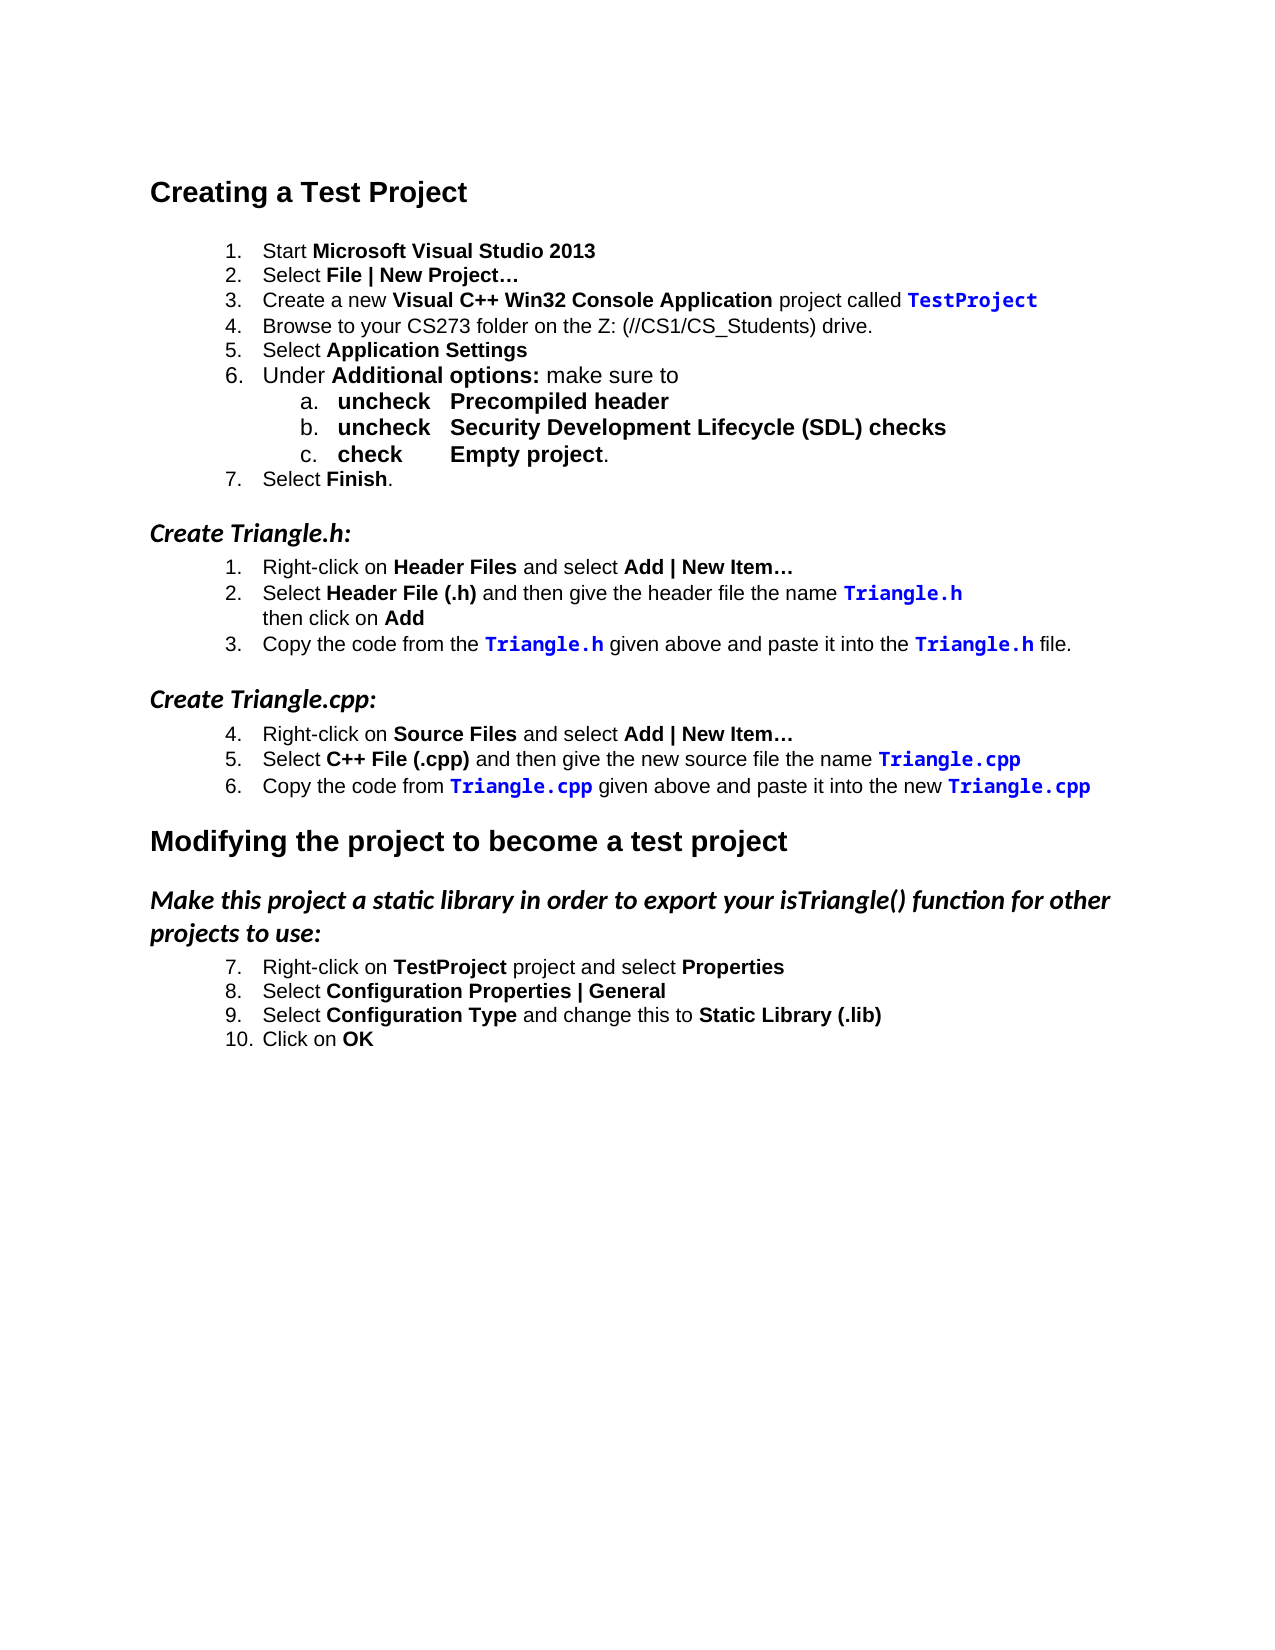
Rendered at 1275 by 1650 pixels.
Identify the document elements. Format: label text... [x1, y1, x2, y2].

list Click on OK [225, 1027, 1125, 1051]
list Select Header File (.h) and then give the header file the name Triangle.h then click on Add [225, 579, 1125, 630]
list Select Application Settings [225, 338, 1125, 362]
list Copy the code from the Triangle.h given above and paste it into the Triangle.h file. [225, 630, 1125, 657]
subtitle Creating a Test Project [150, 175, 1125, 208]
subtitle Modifying the project to become a test project [150, 824, 1125, 858]
list check Empty project. [300, 441, 1125, 467]
subtitle Create Triangle.cpp: [150, 682, 1125, 715]
list uncheck Precompiled header [300, 388, 1125, 414]
list Copy the code from Triangle.cpp given above and paste it into the new Triangle.cpp [225, 772, 1125, 799]
list Right-click on Source Files and select Add | New Item… [225, 721, 1125, 745]
list Select Configuration Type and change this to Static Library (.lib) [225, 1003, 1125, 1027]
list Select C++ File (.cpp) and then give the new source file the name Triangle.cpp [225, 745, 1125, 772]
list uncheck Security Development Lifecycle (SDL) checks [300, 414, 1125, 441]
list Browse to your CS273 folder on the Z: (//CS1/CS_Students) drive. [225, 314, 1125, 338]
list Create a new Visual C++ Win32 Console Application project called TestProject [225, 287, 1125, 314]
list Select File | New Project… [225, 263, 1125, 287]
subtitle Create Triangle.h: [150, 516, 1125, 549]
list Select Finish. [225, 467, 1125, 491]
list Under Additional options: make sure to [225, 362, 1125, 388]
list Right-click on TestProject project and select Properties [225, 955, 1125, 979]
list Start Microsoft Visual Studio 2013 [225, 239, 1125, 263]
subtitle Make this project a static library in order to export your isTriangle() function for other projects to use: [150, 883, 1125, 949]
list Select Configuration Properties | General [225, 979, 1125, 1003]
list Right-click on Header Files and select Add | New Item… [225, 555, 1125, 579]
